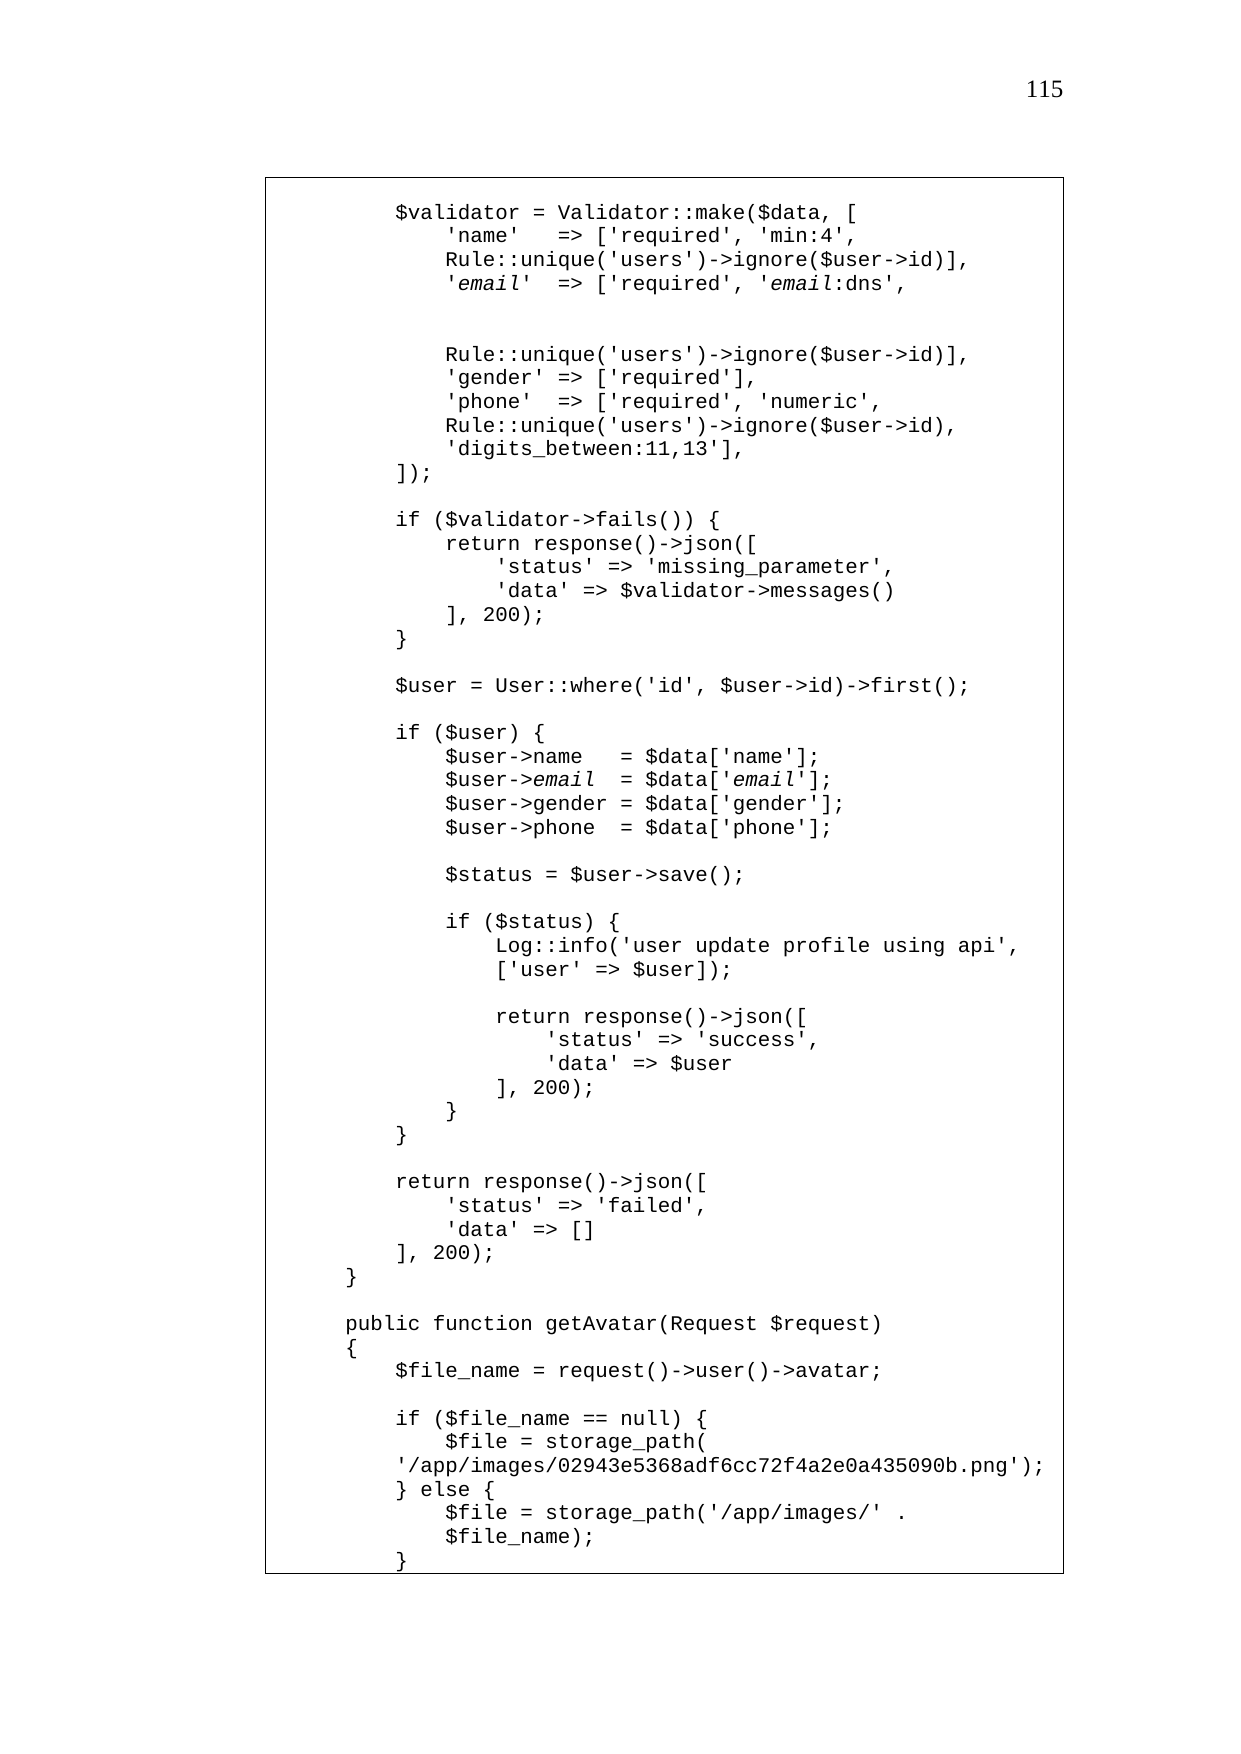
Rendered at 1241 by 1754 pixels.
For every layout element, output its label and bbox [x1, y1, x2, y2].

table_header [266, 178, 1063, 1573]
